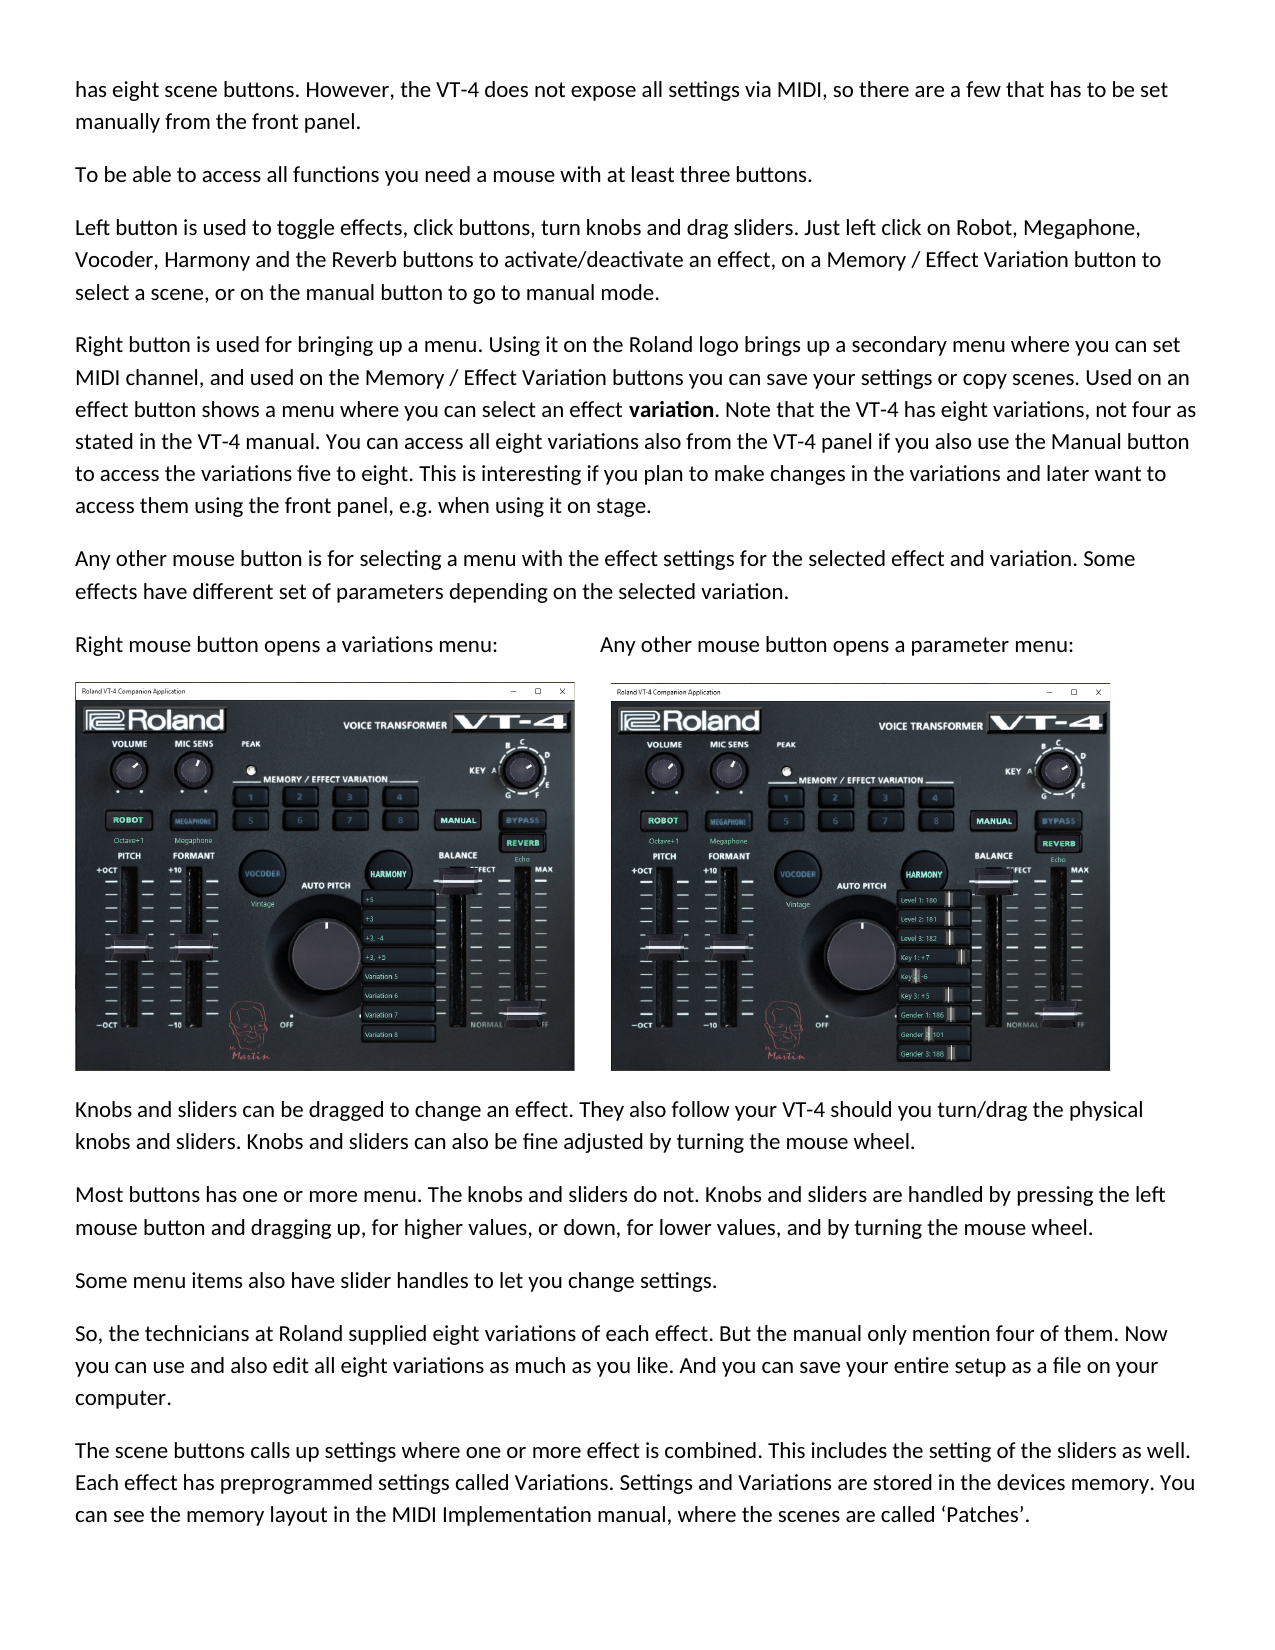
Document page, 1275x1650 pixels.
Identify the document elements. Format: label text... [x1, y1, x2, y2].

text Any other mouse button is for selecting a menu with the effect settings for the selected effect and variation. Some effects have different set of parameters depending on the selected variation. [75, 544, 1200, 605]
text Right mouse button opens a variations menu: Any other mouse button opens a parameter menu: [75, 630, 1200, 658]
text So, the technicians at Roland supplied eight variations of each effect. But the manual only mention four of them. Now you can use and also edit all eight variations as much as you like. And you can save your entire setup as a file on your computer. [75, 1319, 1200, 1411]
text Most buttons has one or more menu. The knobs and sliders do not. Knobs and sliders are handled by pressing the left mouse button and dragging up, for higher values, or down, for lower values, and by turning the mouse wheel. [75, 1181, 1200, 1241]
text Right button is used for bringing up a menu. Using it on the Roland logo brings up a secondary menu where you can set MIDI channel, and used on the Memory / Effect Variation buttons you can save your settings or copy scenes. Used on an effect button shows a menu where you can select an effect variation. Note that the VT-4 has eight variations, not four as stated in the VT-4 manual. You can access all eight variations also from the VT-4 panel if you also use the Manual button to access the variations five to eight. This is interesting if you plan to make changes in the variations and later want to access them using the front panel, e.g. when using it on stage. [75, 331, 1200, 519]
text Left button is used to toggle effects, click buttons, turn knobs and drag sliders. Just left click on Robot, Megaphone, Vocoder, Harmony and the Reverb buttons to activate/deactivate an effect, on a Memory / Effect Variation button to select a scene, or on the manual button to go to manual mode. [75, 213, 1200, 306]
picture [611, 683, 1110, 1071]
text The scene buttons calls up settings where one or more effect is combined. This includes the setting of the sliders as well. Each effect has preprogrammed settings called Variations. Settings and Variations are stored in the devices memory. You can see the memory layout in the MIDI Implementation manual, where the scenes are called ‘Patches’. [75, 1436, 1200, 1528]
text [75, 75, 1200, 135]
text To be able to access all functions you need a mouse with at least three buttons. [75, 160, 1200, 188]
text Knobs and sliders can be dragged to change an effect. They also follow your VT-4 should you turn/drag the physical knobs and sliders. Knobs and sliders can also be fine adjusted by turning the mouse wheel. [75, 1095, 1200, 1156]
text Some menu items also have slider handles to let you change settings. [75, 1266, 1200, 1294]
picture [75, 682, 575, 1071]
